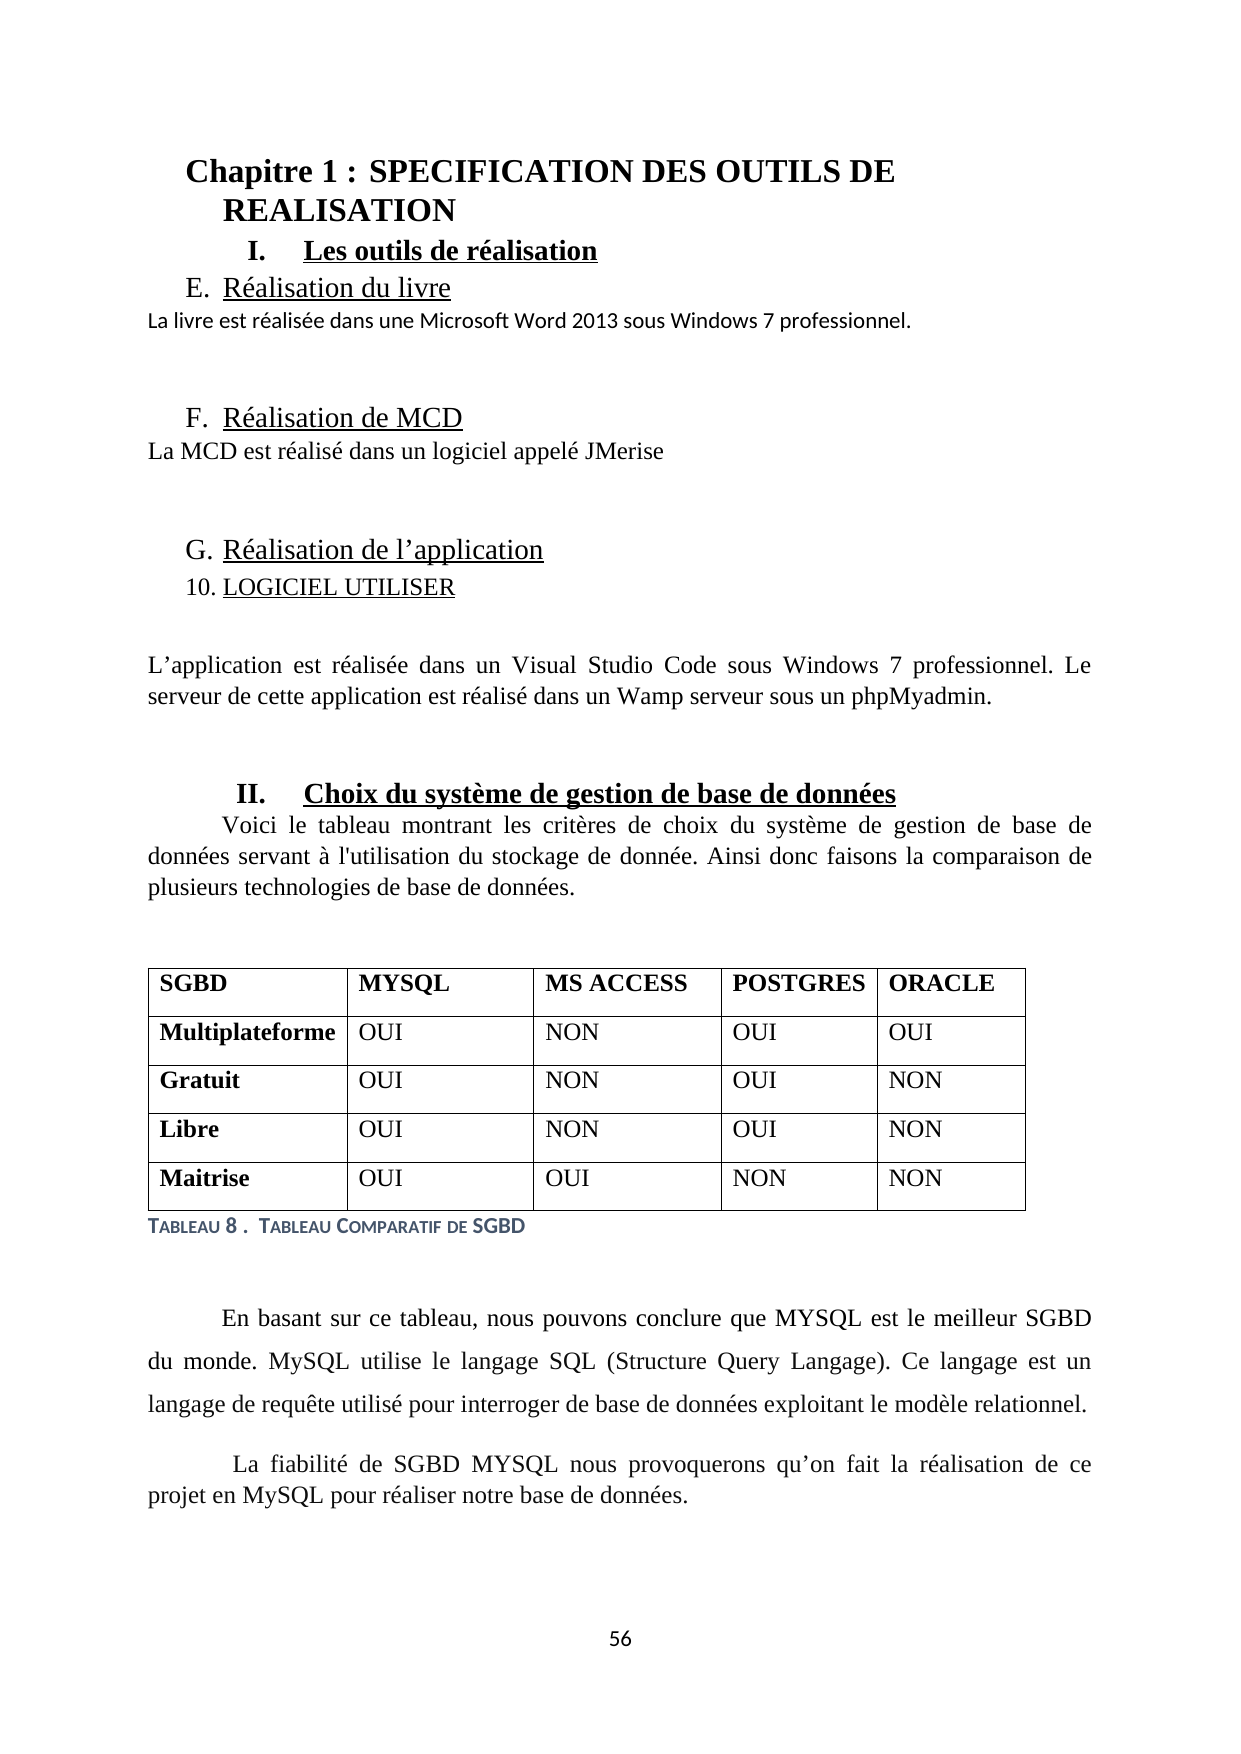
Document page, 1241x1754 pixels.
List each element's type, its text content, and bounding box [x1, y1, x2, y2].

table_cell OUI [722, 1017, 877, 1064]
table_cell OUI [348, 1017, 533, 1064]
table_cell OUI [878, 1017, 1025, 1064]
subtitle Choix du système de gestion de base de données [266, 776, 1093, 810]
table_cell Gratuit [149, 1066, 347, 1113]
table_cell NON [534, 1066, 721, 1113]
table_header POSTGRES [722, 969, 877, 1016]
text Voici le tableau montrant les critères de choix du système de gestion de base de données servant à l'utilisation du stockage de donnée. Ainsi donc faisons la comparaison de plusieurs technologies de base de données. [148, 810, 1093, 901]
table_cell Libre [149, 1114, 347, 1162]
table_cell NON [878, 1163, 1025, 1210]
table_cell OUI [722, 1114, 877, 1162]
table_cell NON [722, 1163, 877, 1210]
text La fiabilité de SGBD MYSQL nous provoquerons qu’on fait la réalisation de ce projet en MySQL pour réaliser notre base de données. [148, 1449, 1093, 1509]
table_header MS ACCESS [534, 969, 721, 1016]
subtitle Réalisation de l’application [185, 532, 1093, 565]
subtitle Les outils de réalisation [266, 233, 1093, 266]
table_header SGBD [149, 969, 347, 1016]
list En basant sur ce tableau, nous pouvons conclure que MYSQL est le meilleur SGBD du monde. MySQL utilise le langage SQL (Structure Query Langage). Ce langage est un langage de requête utilisé pour interroger de base de données exploitant le modèle relationnel. [148, 1303, 1093, 1418]
table_header MYSQL [348, 969, 533, 1016]
subtitle Réalisation de MCD [185, 400, 1093, 434]
table_cell NON [534, 1017, 721, 1064]
table_cell NON [878, 1114, 1025, 1162]
table_cell OUI [722, 1066, 877, 1113]
table_cell Maitrise [149, 1163, 347, 1210]
table_cell Multiplateforme [149, 1017, 347, 1064]
text La MCD est réalisé dans un logiciel appelé JMerise [148, 436, 1093, 465]
subtitle Réalisation du livre [185, 270, 1093, 304]
subtitle SPECIFICATION DES OUTILS DE REALISATION [185, 152, 1093, 228]
text L’application est réalisée dans un Visual Studio Code sous Windows 7 professionnel. Le serveur de cette application est réalisé dans un Wamp serveur sous un phpMyadmin. [148, 650, 1093, 710]
table_cell NON [534, 1114, 721, 1162]
subtitle Logiciel utiliser [185, 572, 1093, 601]
table_cell OUI [534, 1163, 721, 1210]
table_header ORACLE [878, 969, 1025, 1016]
table_cell OUI [348, 1114, 533, 1162]
table_cell OUI [348, 1066, 533, 1113]
table_cell OUI [348, 1163, 533, 1210]
text La livre est réalisée dans une Microsoft Word 2013 sous Windows 7 professionnel. [148, 306, 1093, 334]
table_cell NON [878, 1066, 1025, 1113]
